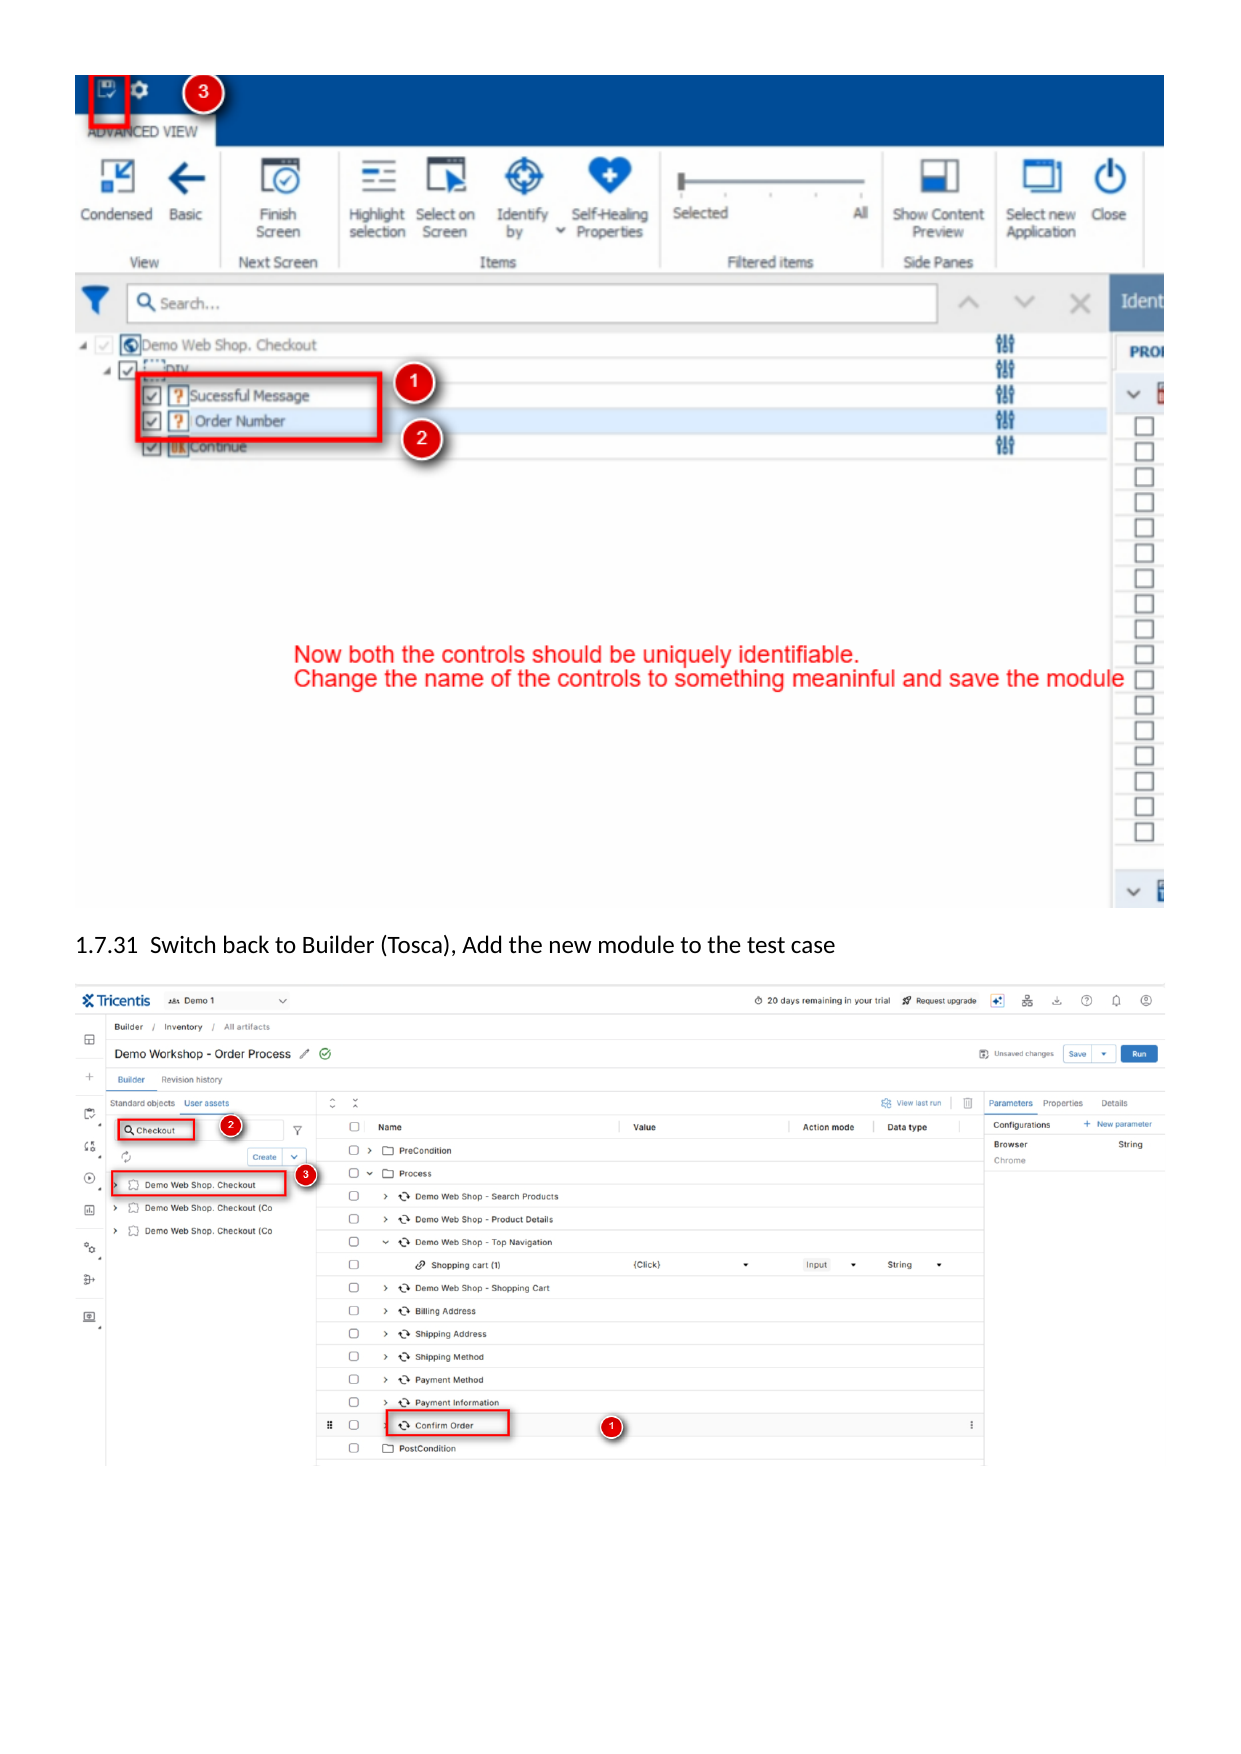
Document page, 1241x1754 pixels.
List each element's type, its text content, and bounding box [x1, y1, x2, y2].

picture [75, 981, 1166, 1466]
picture [75, 75, 1164, 908]
list Switch back to Builder (Tosca), Add the new module to the test case [75, 929, 1165, 960]
